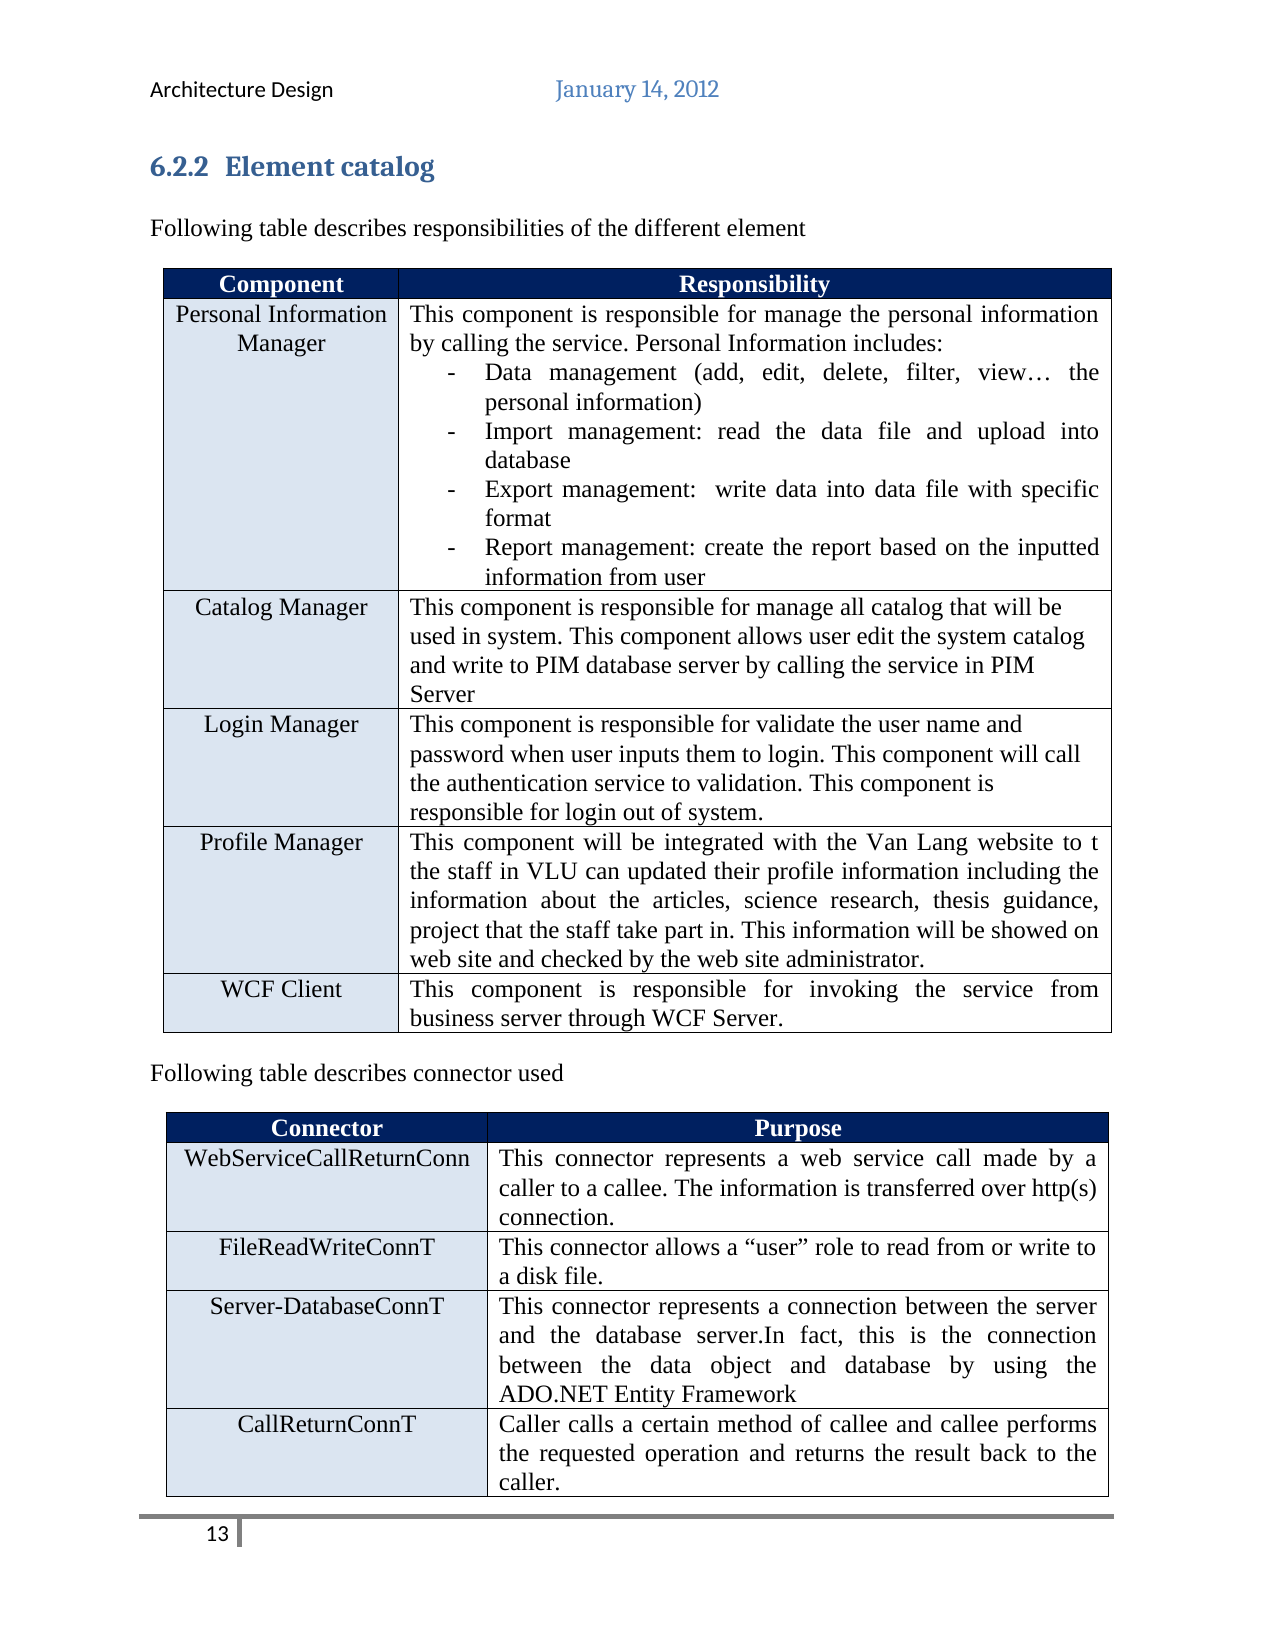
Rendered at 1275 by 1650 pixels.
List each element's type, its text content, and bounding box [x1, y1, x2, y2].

table_cell FileReadWriteConnT [167, 1232, 487, 1290]
table_cell This component is responsible for validate the user name and password when user inputs them to login. This component will call the authentication service to validation. This component is responsible for login out of system. [399, 709, 1111, 826]
subtitle Element catalog [150, 150, 1125, 183]
table_cell Profile Manager [164, 827, 398, 973]
table_header Connector [167, 1113, 487, 1142]
table_cell This component is responsible for invoking the service from business server through WCF Server. [399, 974, 1111, 1032]
table_cell This connector allows a “user” role to read from or write to a disk file. [488, 1232, 1108, 1290]
table_header Responsibility [399, 269, 1111, 298]
table_cell This connector represents a web service call made by a caller to a callee. The information is transferred over http(s) connection. [488, 1143, 1108, 1231]
table_header Component [164, 269, 398, 298]
table_cell CallReturnConnT [167, 1409, 487, 1496]
text Following table describes responsibilities of the different element [150, 213, 1125, 242]
text Following table describes connector used [150, 1058, 1125, 1087]
table_cell Login Manager [164, 709, 398, 826]
table_cell WebServiceCallReturnConn [167, 1143, 487, 1231]
table_cell Catalog Manager [164, 591, 398, 708]
table_cell This component is responsible for manage the personal information by calling the service. Personal Information includes: Data management (add, edit, delete, filter, view… the personal information) Import management: read the data file and upload into database Export management: write data into data file with specific format Report management: create the report based on the inputted information from user [399, 299, 1111, 590]
table_cell Caller calls a certain method of callee and callee performs the requested operation and returns the result back to the caller. [488, 1409, 1108, 1496]
table_cell WCF Client [164, 974, 398, 1032]
table_cell Personal Information Manager [164, 299, 398, 590]
table_cell Server-DatabaseConnT [167, 1291, 487, 1408]
table_header Purpose [488, 1113, 1108, 1142]
table_cell This component is responsible for manage all catalog that will be used in system. This component allows user edit the system catalog and write to PIM database server by calling the service in PIM Server [399, 591, 1111, 708]
table_cell This component will be integrated with the Van Lang website to t the staff in VLU can updated their profile information including the information about the articles, science research, thesis guidance, project that the staff take part in. This information will be showed on web site and checked by the web site administrator. [399, 827, 1111, 973]
table_cell This connector represents a connection between the server and the database server.In fact, this is the connection between the data object and database by using the ADO.NET Entity Framework [488, 1291, 1108, 1408]
